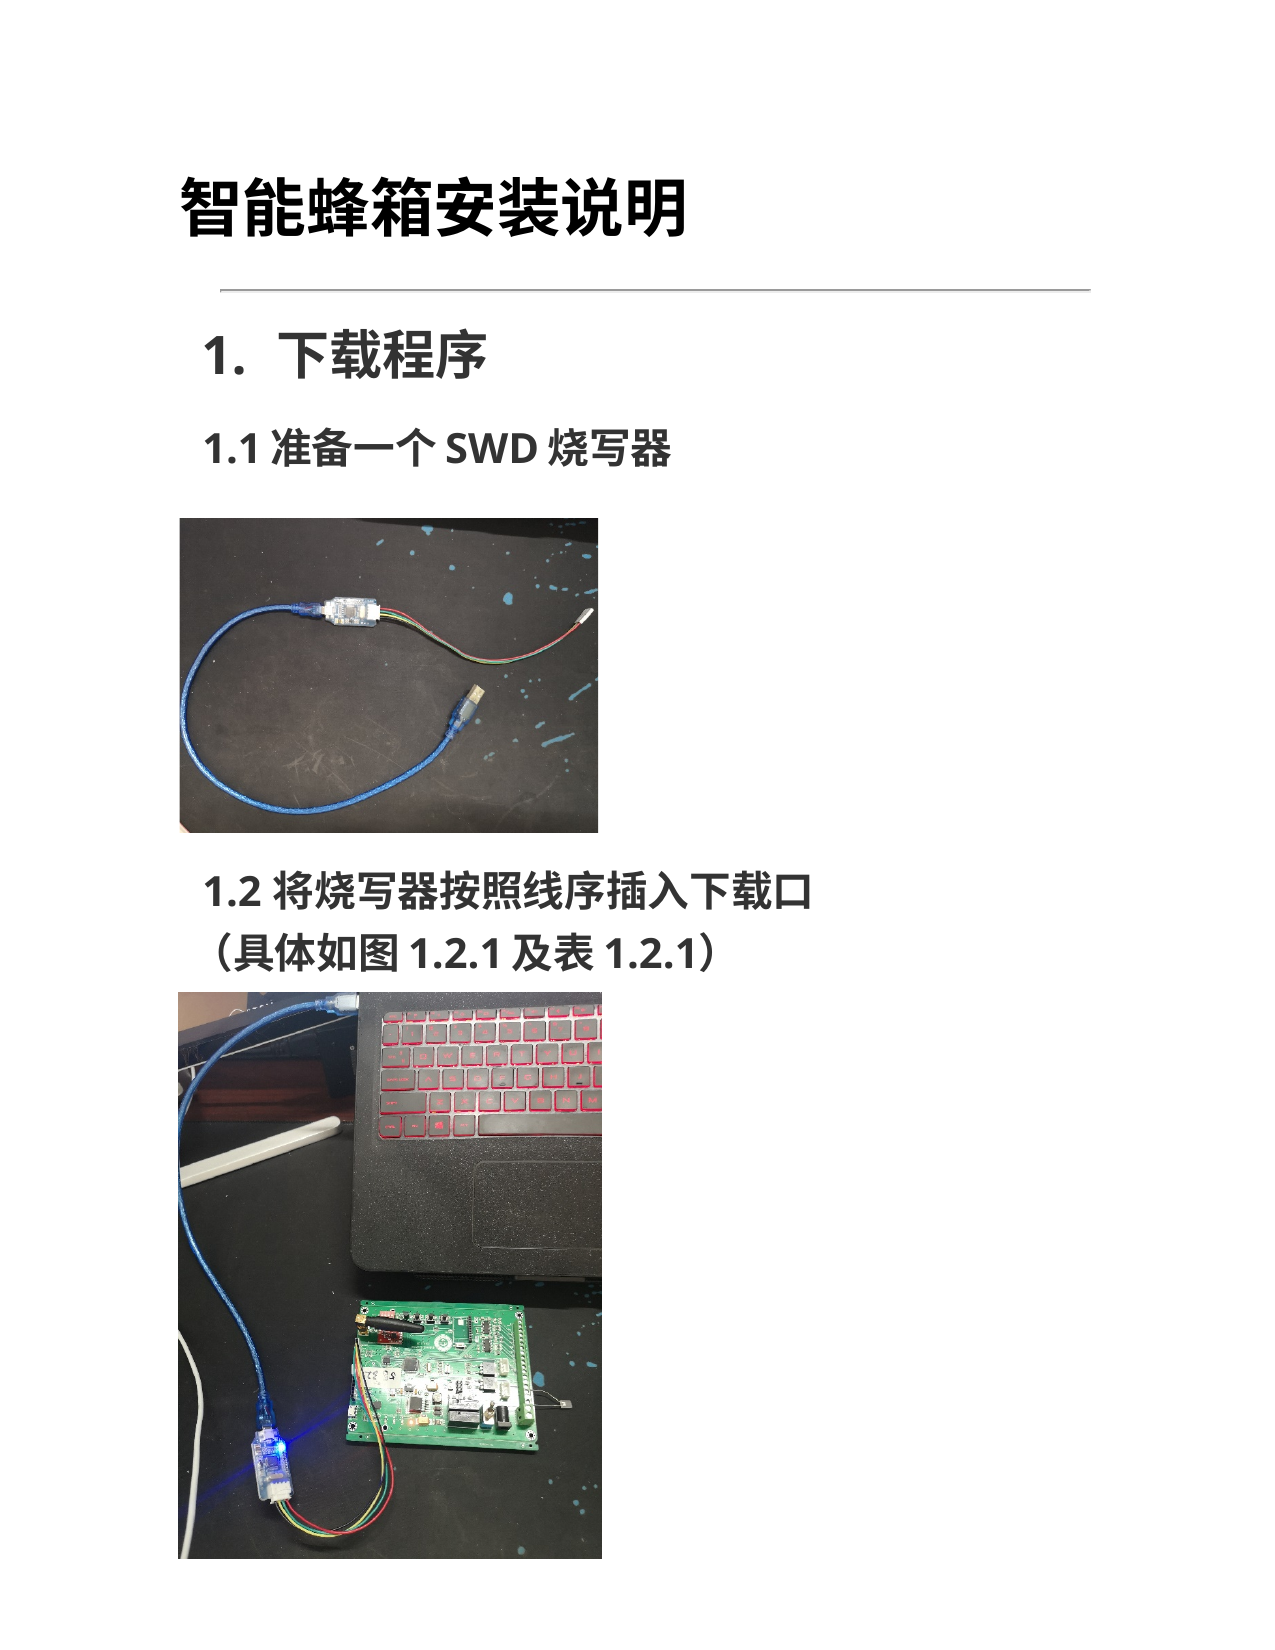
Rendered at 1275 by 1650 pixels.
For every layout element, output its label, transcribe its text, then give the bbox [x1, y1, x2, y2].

picture [179, 518, 599, 833]
text 智能蜂箱安装说明 [179, 156, 1093, 250]
list 下载程序 [201, 312, 1093, 390]
picture [178, 992, 602, 1559]
text 1.1准备一个SWD烧写器 [191, 415, 1093, 477]
